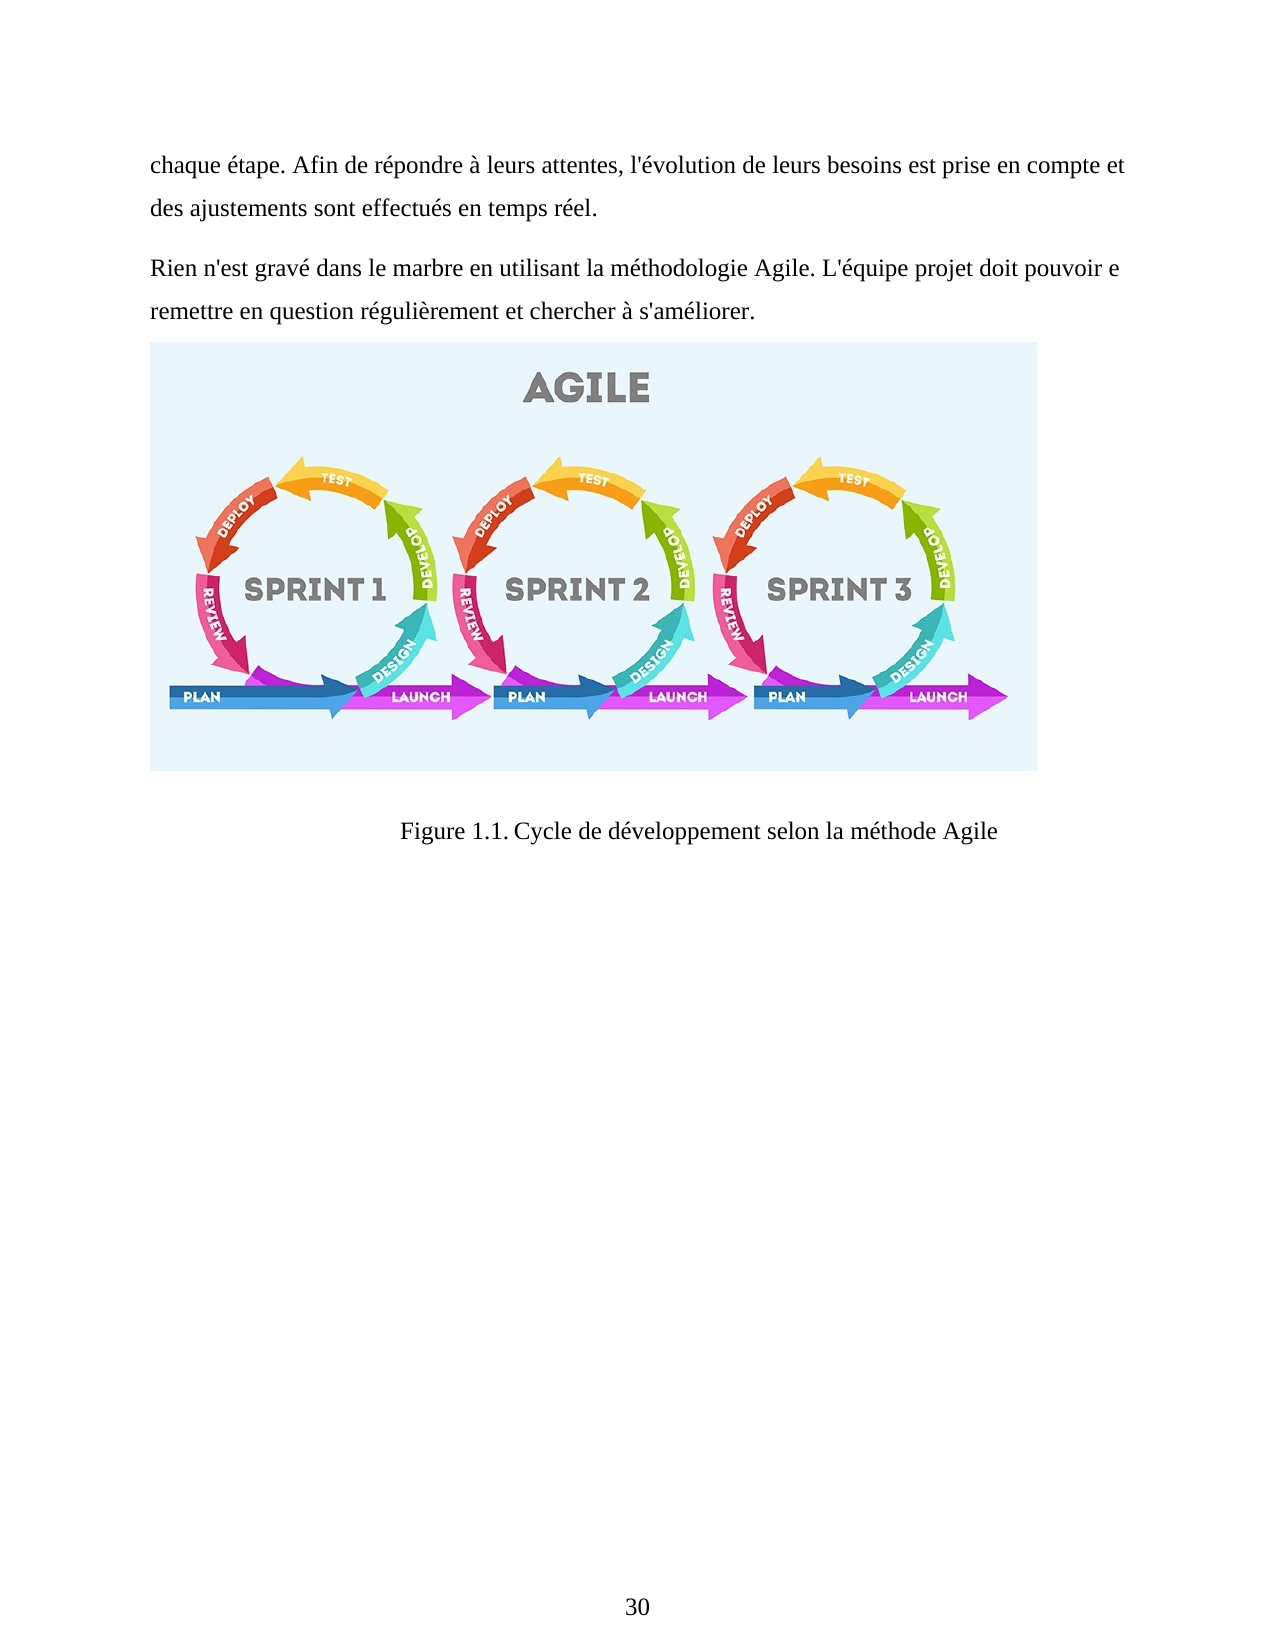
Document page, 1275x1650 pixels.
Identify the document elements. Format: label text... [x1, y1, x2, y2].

text Cycle de développement selon la méthode Agile [327, 356, 1125, 845]
text Rien n'est gravé dans le marbre en utilisant la méthodologie Agile. L'équipe projet doit pouvoir e remettre en question régulièrement et chercher à s'améliorer. [150, 253, 1125, 325]
picture [150, 342, 1038, 771]
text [150, 150, 1125, 222]
